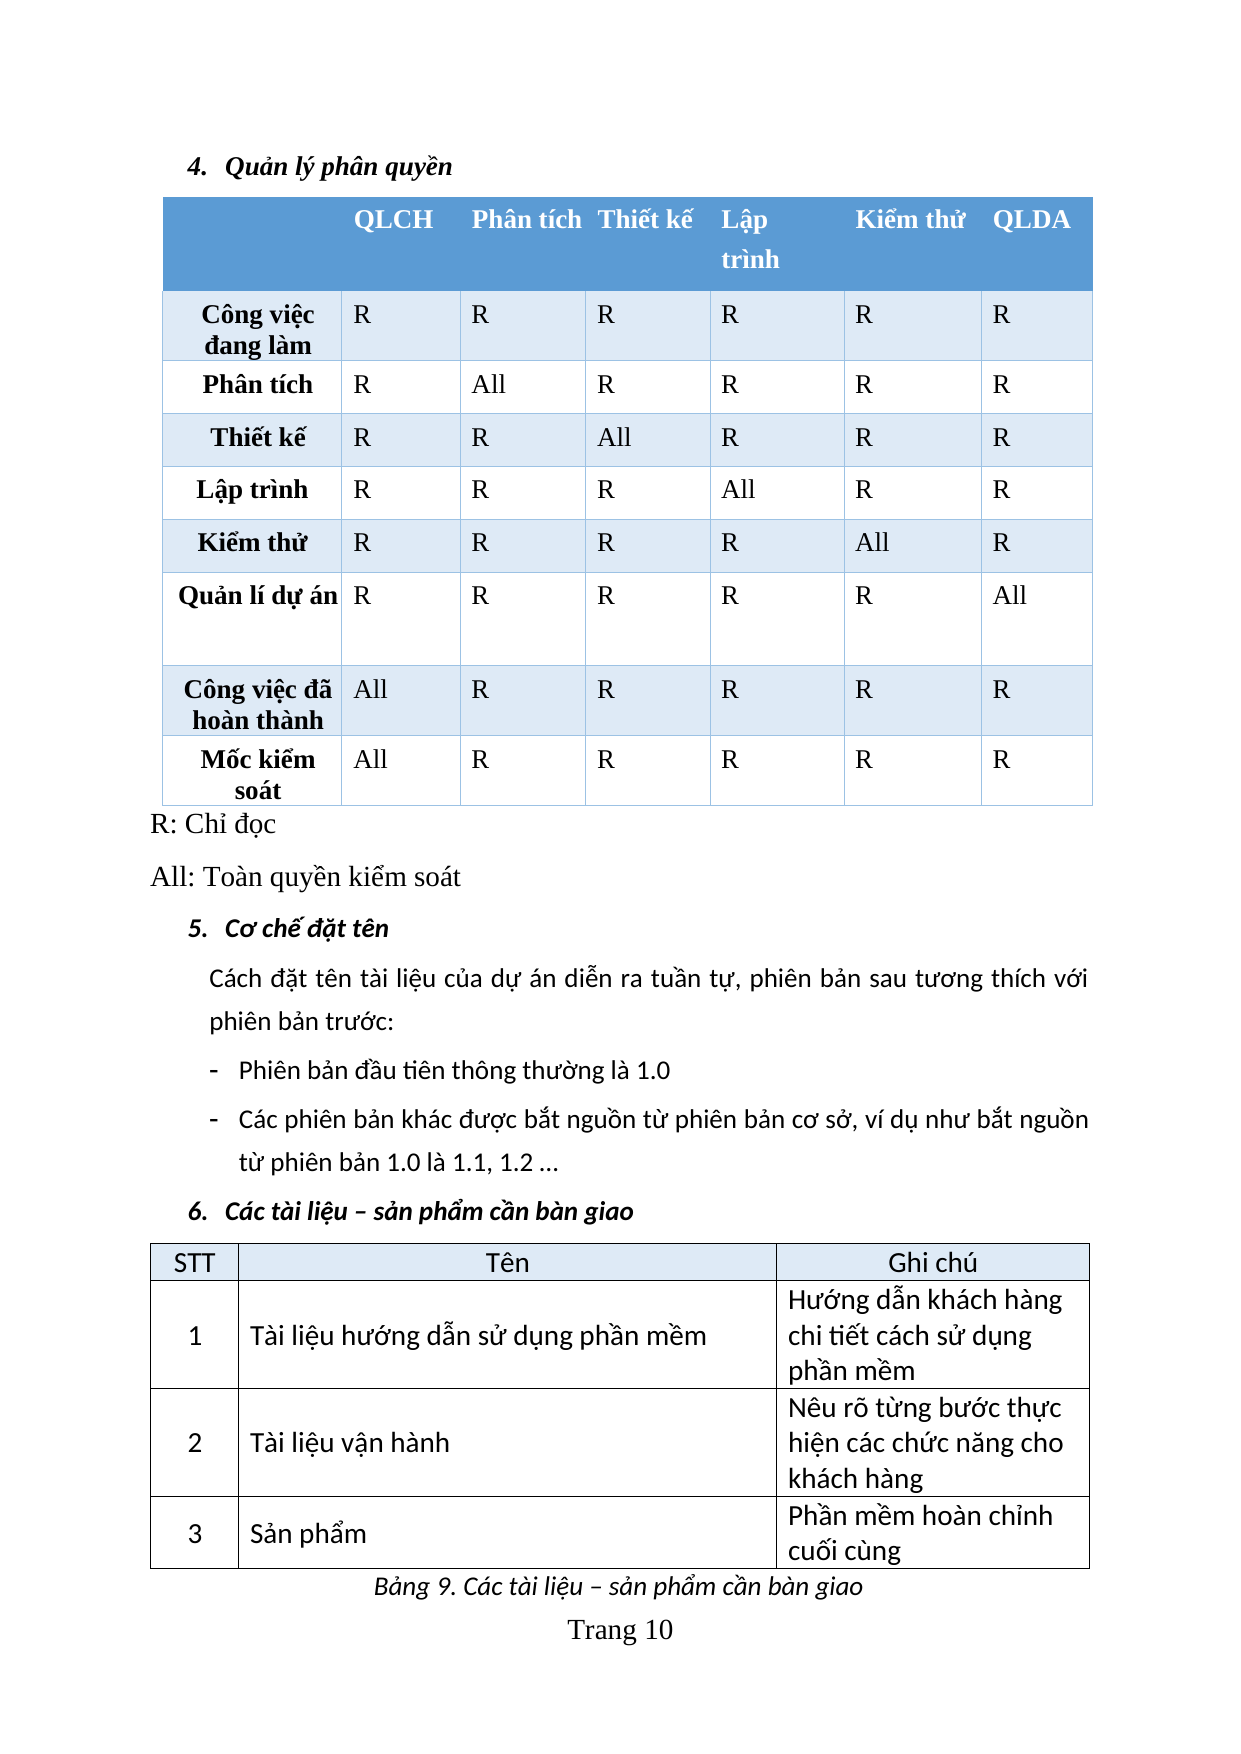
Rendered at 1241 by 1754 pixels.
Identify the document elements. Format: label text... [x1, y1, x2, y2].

table_cell R [711, 361, 844, 413]
table_cell Sản phẩm [239, 1497, 776, 1568]
table_cell R [845, 291, 981, 360]
table_cell Công việc đã hoàn thành [163, 666, 341, 735]
table_cell R [342, 414, 460, 466]
table_cell R [461, 414, 585, 466]
table_header Lập trình [710, 197, 844, 291]
table_cell R [711, 520, 844, 572]
table_cell R [845, 736, 981, 805]
table_cell R [845, 361, 981, 413]
table_header Ghi chú [777, 1244, 1089, 1280]
table_cell R [461, 736, 585, 805]
table_cell All [982, 573, 1092, 665]
table_cell All [342, 736, 460, 805]
table_cell R [711, 666, 844, 735]
table_header QLCH [342, 197, 460, 291]
table_cell R [982, 520, 1092, 572]
subtitle Các tài liệu – sản phẩm cần bàn giao [187, 1194, 1090, 1227]
table_cell R [586, 736, 710, 805]
table_cell Tài liệu vận hành [239, 1389, 776, 1496]
table_cell All [586, 414, 710, 466]
text Cách đặt tên tài liệu của dự án diễn ra tuần tự, phiên bản sau tương thích với phiên bản trước: [209, 961, 1090, 1037]
table_cell All [845, 520, 981, 572]
table_cell R [845, 467, 981, 519]
table_cell R [845, 666, 981, 735]
table_cell R [342, 361, 460, 413]
table_cell R [586, 467, 710, 519]
subtitle Quản lý phân quyền [187, 150, 1090, 181]
table_cell R [982, 361, 1092, 413]
table_cell All [461, 361, 585, 413]
table_cell R [982, 666, 1092, 735]
table_cell R [586, 573, 710, 665]
table_cell Phần mềm hoàn chỉnh cuối cùng [777, 1497, 1089, 1568]
table_header STT [151, 1244, 238, 1280]
text Phiên bản đầu tiên thông thường là 1.0 [209, 1053, 1090, 1086]
table_cell R [711, 736, 844, 805]
table_cell Mốc kiểm soát [163, 736, 341, 805]
table_cell R [982, 736, 1092, 805]
table_cell 3 [151, 1497, 238, 1568]
table_header [163, 197, 342, 291]
table_cell Nêu rõ từng bước thực hiện các chức năng cho khách hàng [777, 1389, 1089, 1496]
table_cell R [461, 520, 585, 572]
table_cell R [342, 520, 460, 572]
table_cell Công việc đang làm [163, 291, 341, 360]
table_cell R [845, 414, 981, 466]
table_cell R [982, 291, 1092, 360]
table_cell R [982, 467, 1092, 519]
table_cell Quản lí dự án [163, 573, 341, 665]
table_cell R [461, 467, 585, 519]
table_cell R [711, 291, 844, 360]
table_cell All [342, 666, 460, 735]
table_cell R [461, 291, 585, 360]
table_header Kiểm thử [844, 197, 981, 291]
table_cell R [586, 666, 710, 735]
table_cell R [342, 467, 460, 519]
table_cell R [845, 573, 981, 665]
table_cell Hướng dẫn khách hàng chi tiết cách sử dụng phần mềm [777, 1281, 1089, 1388]
table_header Tên [239, 1244, 776, 1280]
table_cell All [711, 467, 844, 519]
table_cell R [342, 573, 460, 665]
table_cell Lập trình [163, 467, 341, 519]
subtitle Cơ chế đặt tên [187, 912, 1090, 945]
text Các phiên bản khác được bắt nguồn từ phiên bản cơ sở, ví dụ như bắt nguồn từ phiên bản 1.0 là 1.1, 1.2 … [209, 1102, 1090, 1178]
table_cell 1 [151, 1281, 238, 1388]
table_header Phân tích [460, 197, 586, 291]
table_cell Thiết kế [163, 414, 341, 466]
table_cell R [461, 666, 585, 735]
table_cell R [586, 361, 710, 413]
table_cell R [711, 573, 844, 665]
table_cell Phân tích [163, 361, 341, 413]
text All: Toàn quyền kiểm soát [150, 859, 1090, 892]
table_cell R [586, 291, 710, 360]
table_cell R [982, 414, 1092, 466]
text Bảng 9. Các tài liệu – sản phẩm cần bàn giao [150, 1569, 1090, 1602]
table_cell R [586, 520, 710, 572]
table_cell 2 [151, 1389, 238, 1496]
table_cell R [342, 291, 460, 360]
table_header QLDA [981, 197, 1093, 291]
text R: Chỉ đọc [150, 806, 1090, 839]
table_cell R [461, 573, 585, 665]
table_cell R [711, 414, 844, 466]
table_cell Kiểm thử [163, 520, 341, 572]
table_header Thiết kế [586, 197, 710, 291]
table_cell Tài liệu hướng dẫn sử dụng phần mềm [239, 1281, 776, 1388]
